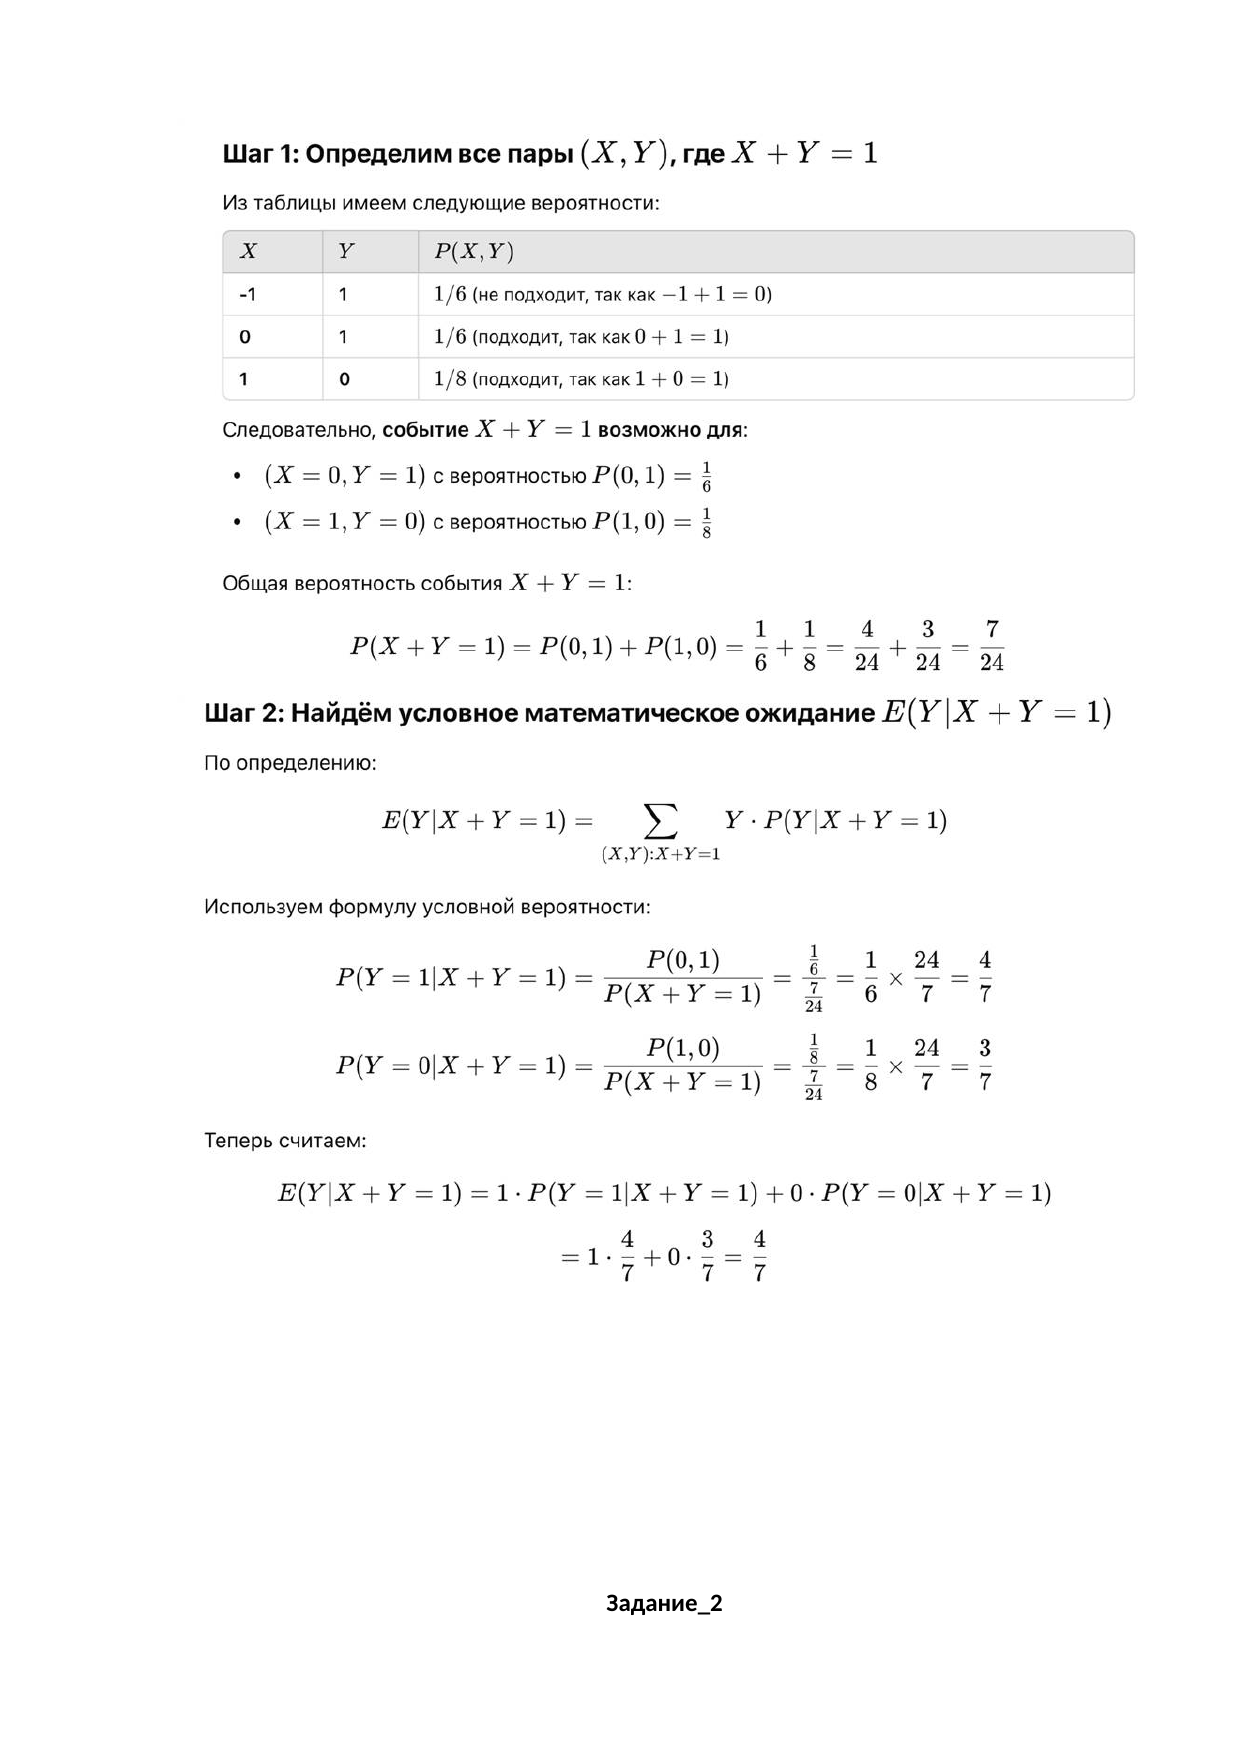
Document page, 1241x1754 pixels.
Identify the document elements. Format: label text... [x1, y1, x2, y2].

text Задание_2 [177, 1587, 1152, 1618]
picture [177, 118, 1152, 1313]
